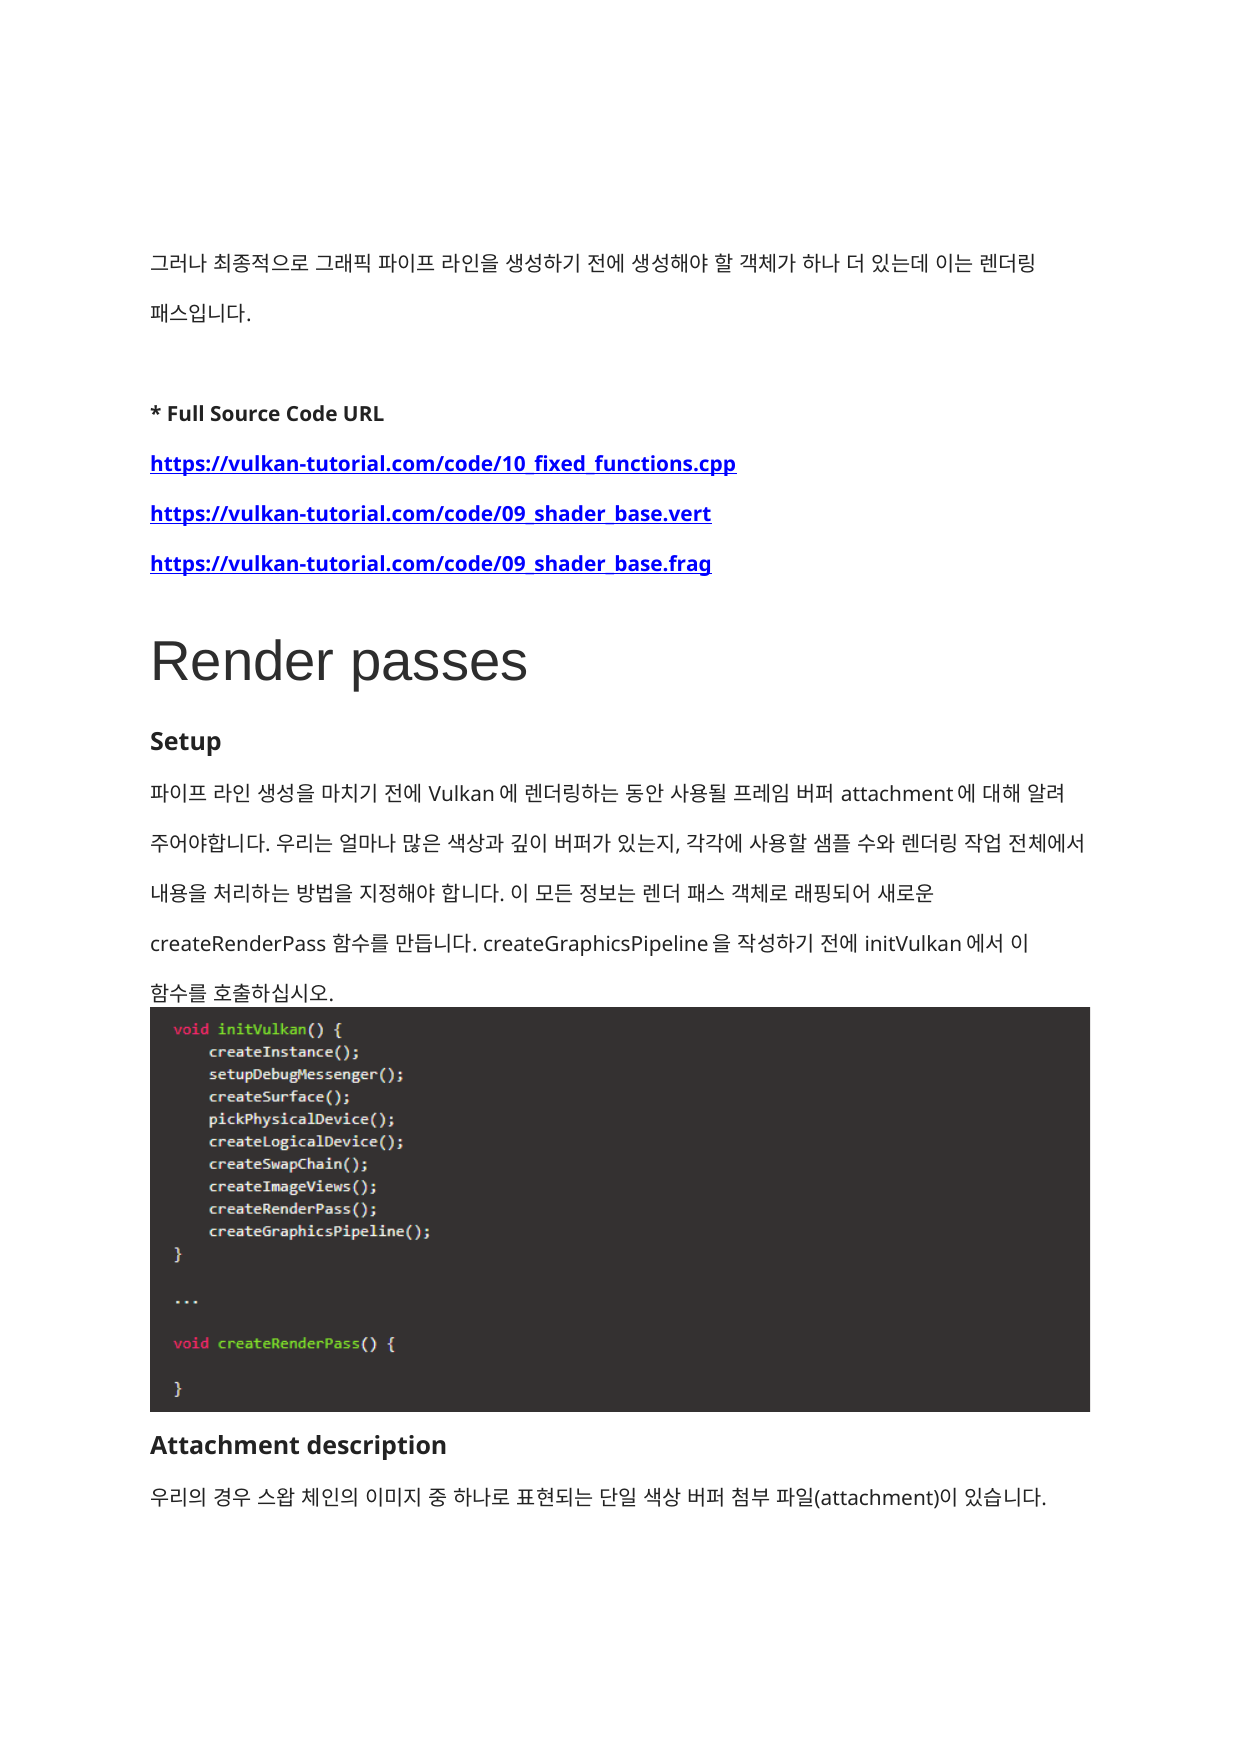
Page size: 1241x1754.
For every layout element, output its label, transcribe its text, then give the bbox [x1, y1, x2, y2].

text 우리의 경우 스왑 체인의 이미지 중 하나로 표현되는 단일 색상 버퍼 첨부 파일(attachment)이 있습니다. [150, 1462, 1090, 1512]
subtitle Render passes [150, 627, 1090, 692]
text 파이프 라인 생성을 마치기 전에 Vulkan에 렌더링하는 동안 사용될 프레임 버퍼 attachment에 대해 알려 주어야합니다. 우리는 얼마나 많은 색상과 깊이 버퍼가 있는지, 각각에 사용할 샘플 수와 렌더링 작업 전체에서 내용을 처리하는 방법을 지정해야 합니다. 이 모든 정보는 렌더 패스 객체로 래핑되어 새로운 createRenderPass 함수를 만듭니다. createGraphicsPipeline을 작성하기 전에 initVulkan에서 이 함수를 호출하십시오. [150, 757, 1090, 1007]
text https://vulkan-tutorial.com/code/10_fixed_functions.cpp [150, 427, 1090, 477]
text 그러나 최종적으로 그래픽 파이프 라인을 생성하기 전에 생성해야 할 객체가 하나 더 있는데 이는 렌더링 패스입니다. [150, 227, 1090, 327]
text Setup [150, 707, 1090, 757]
text * Full Source Code URL [150, 377, 1090, 427]
picture [150, 1007, 1091, 1412]
text https://vulkan-tutorial.com/code/09_shader_base.vert [150, 477, 1090, 527]
text Attachment description [150, 1412, 1090, 1462]
text https://vulkan-tutorial.com/code/09_shader_base.frag [150, 527, 1090, 577]
